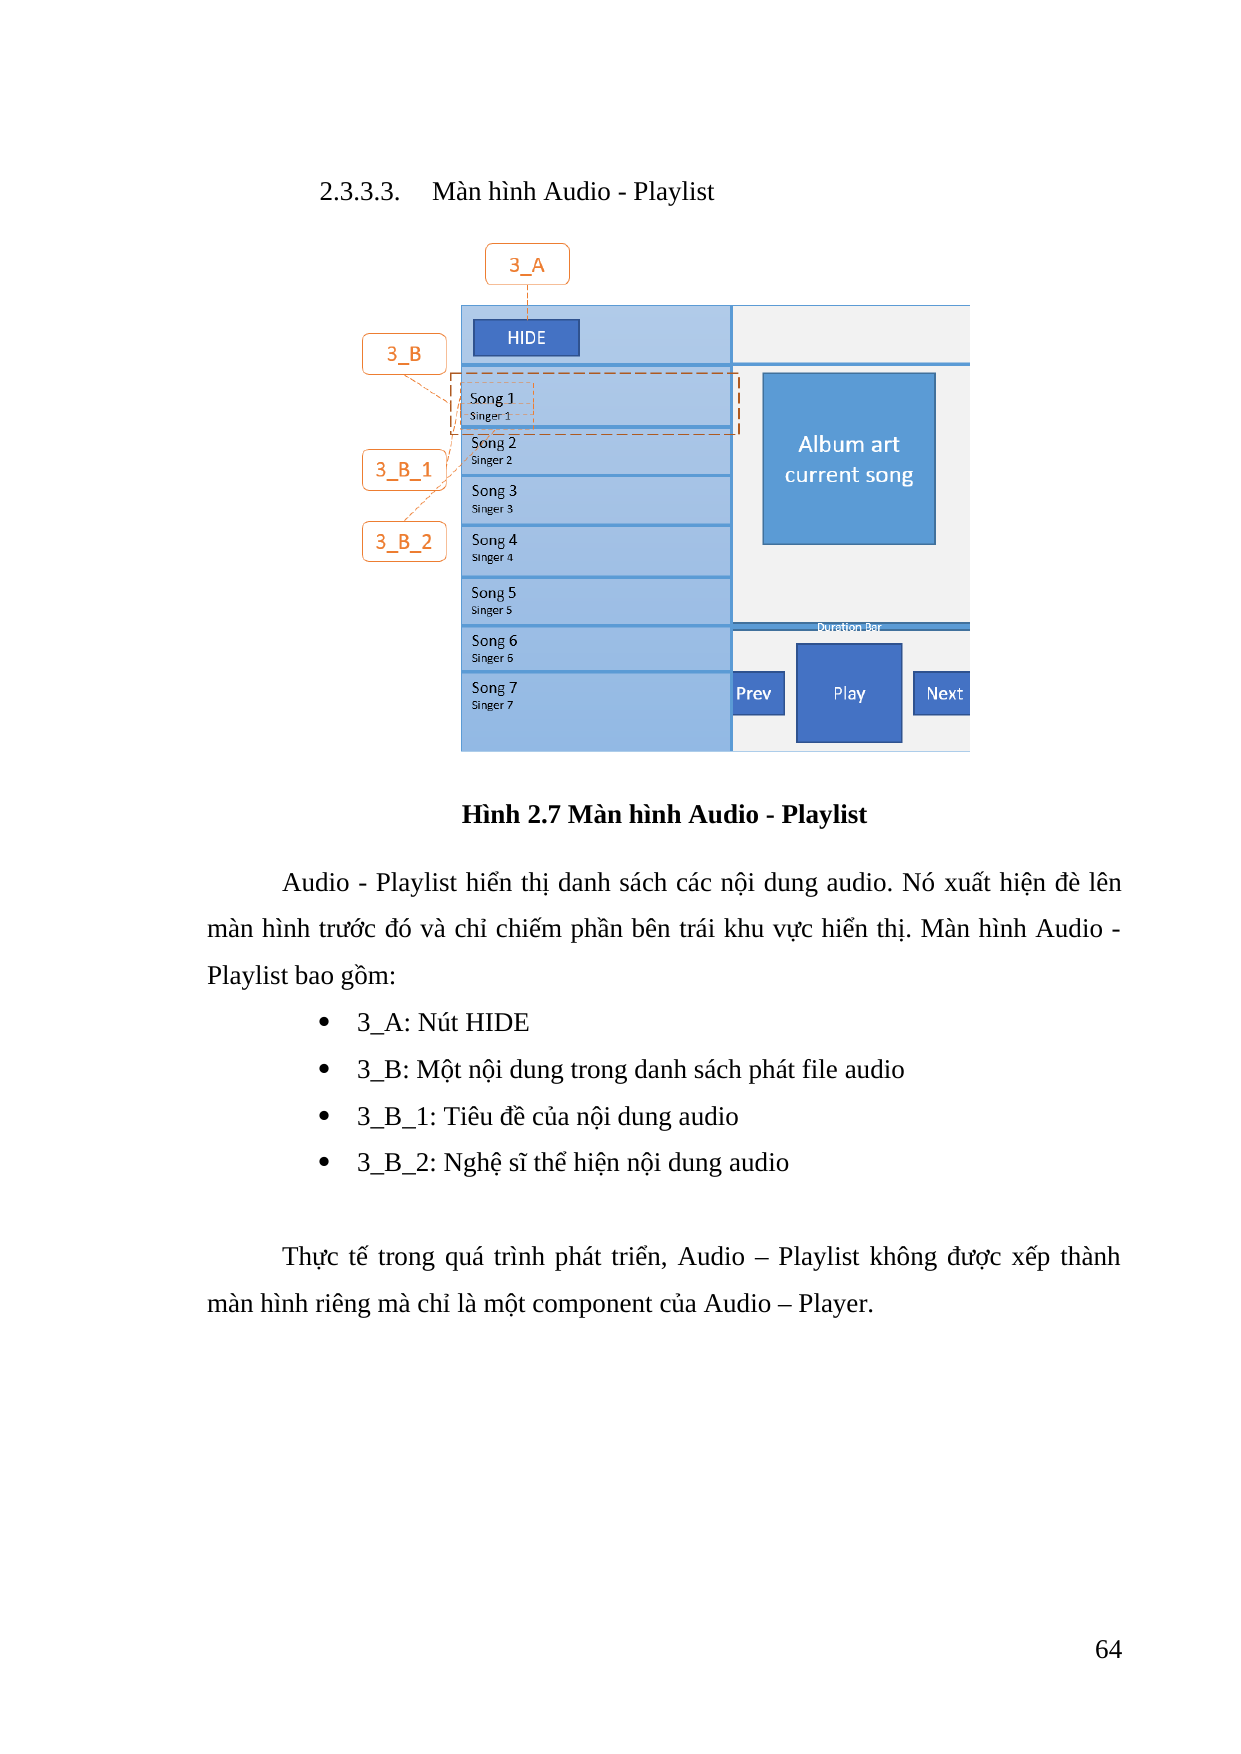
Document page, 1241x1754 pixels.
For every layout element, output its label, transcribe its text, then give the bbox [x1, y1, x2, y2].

list 3_B_1: Tiêu đề của nội dung audio [319, 1099, 1122, 1131]
picture [358, 227, 970, 783]
list 3_B: Một nội dung trong danh sách phát file audio [319, 1053, 1122, 1084]
subtitle Màn hình Audio - Playlist [319, 175, 1122, 206]
list 3_B_2: Nghệ sĩ thể hiện nội dung audio [319, 1146, 1122, 1178]
list 3_A: Nút HIDE [319, 1006, 1122, 1037]
text Audio - Playlist hiển thị danh sách các nội dung audio. Nó xuất hiện đè lên màn hình trước đó và chỉ chiếm phần bên trái khu vực hiển thị. Màn hình Audio - Playlist bao gồm: [207, 866, 1122, 990]
text Thực tế trong quá trình phát triển, Audio – Playlist không được xếp thành màn hình riêng mà chỉ là một component của Audio – Player. [207, 1240, 1122, 1318]
